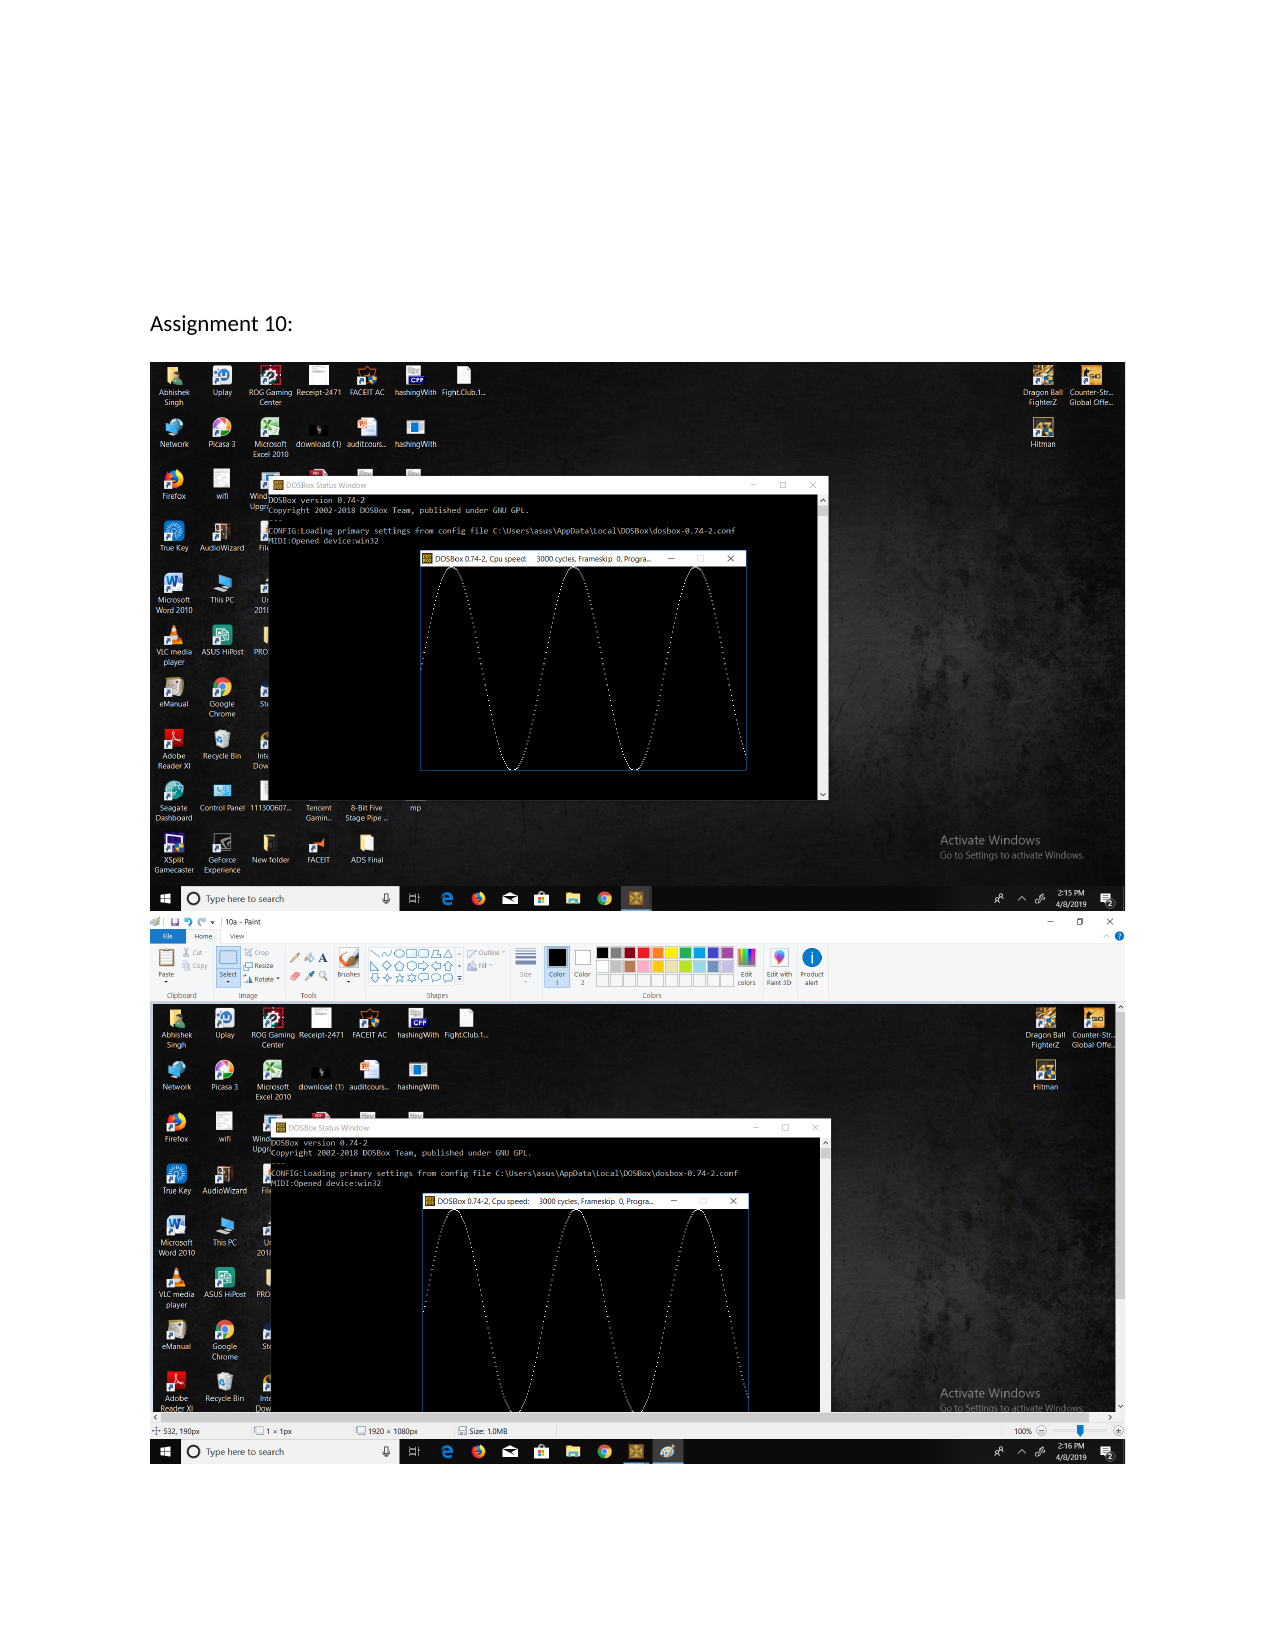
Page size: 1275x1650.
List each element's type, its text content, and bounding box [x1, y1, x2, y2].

picture [150, 914, 1125, 1464]
picture [150, 362, 1125, 911]
text Assignment 10: [150, 309, 1125, 337]
